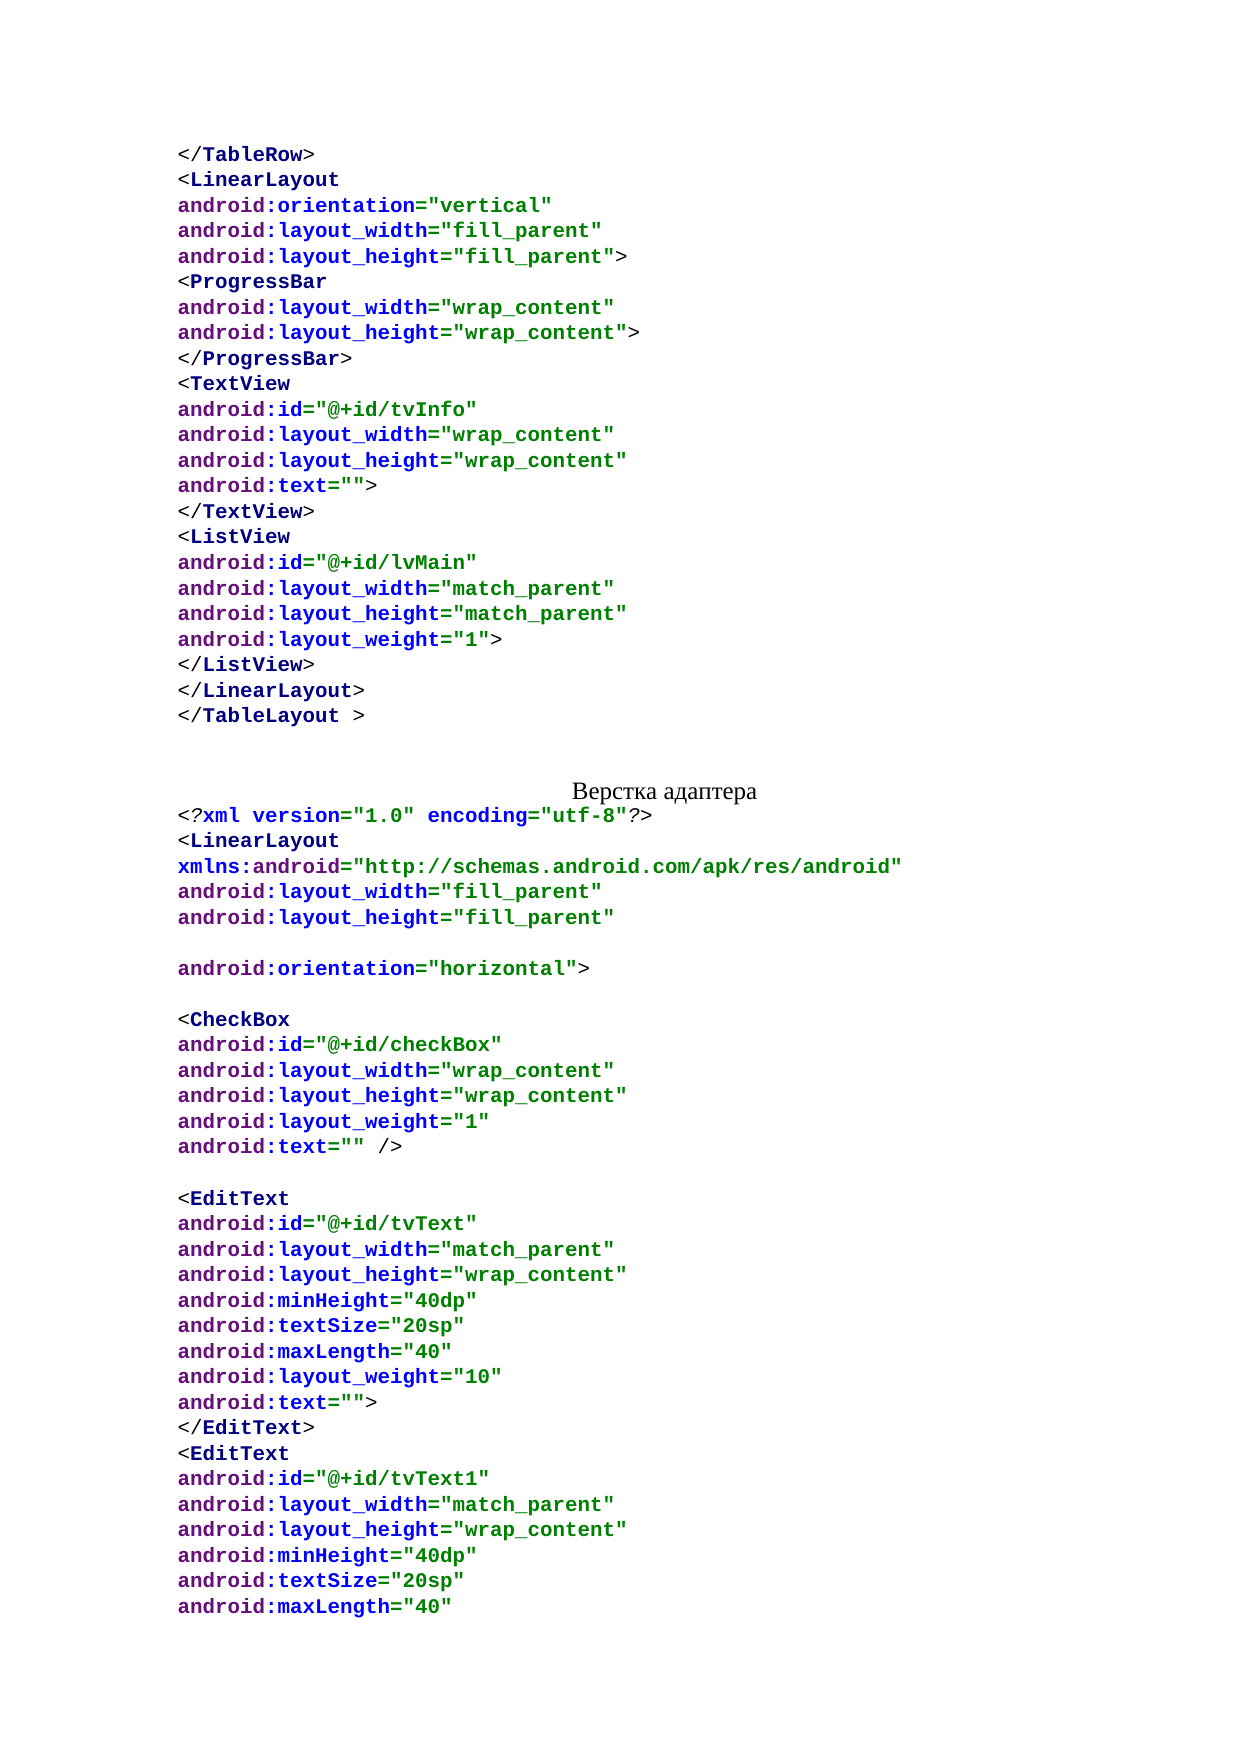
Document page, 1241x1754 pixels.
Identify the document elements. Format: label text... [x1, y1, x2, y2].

text Верстка адаптера [177, 776, 1152, 805]
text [177, 805, 1152, 1619]
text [177, 118, 1152, 729]
